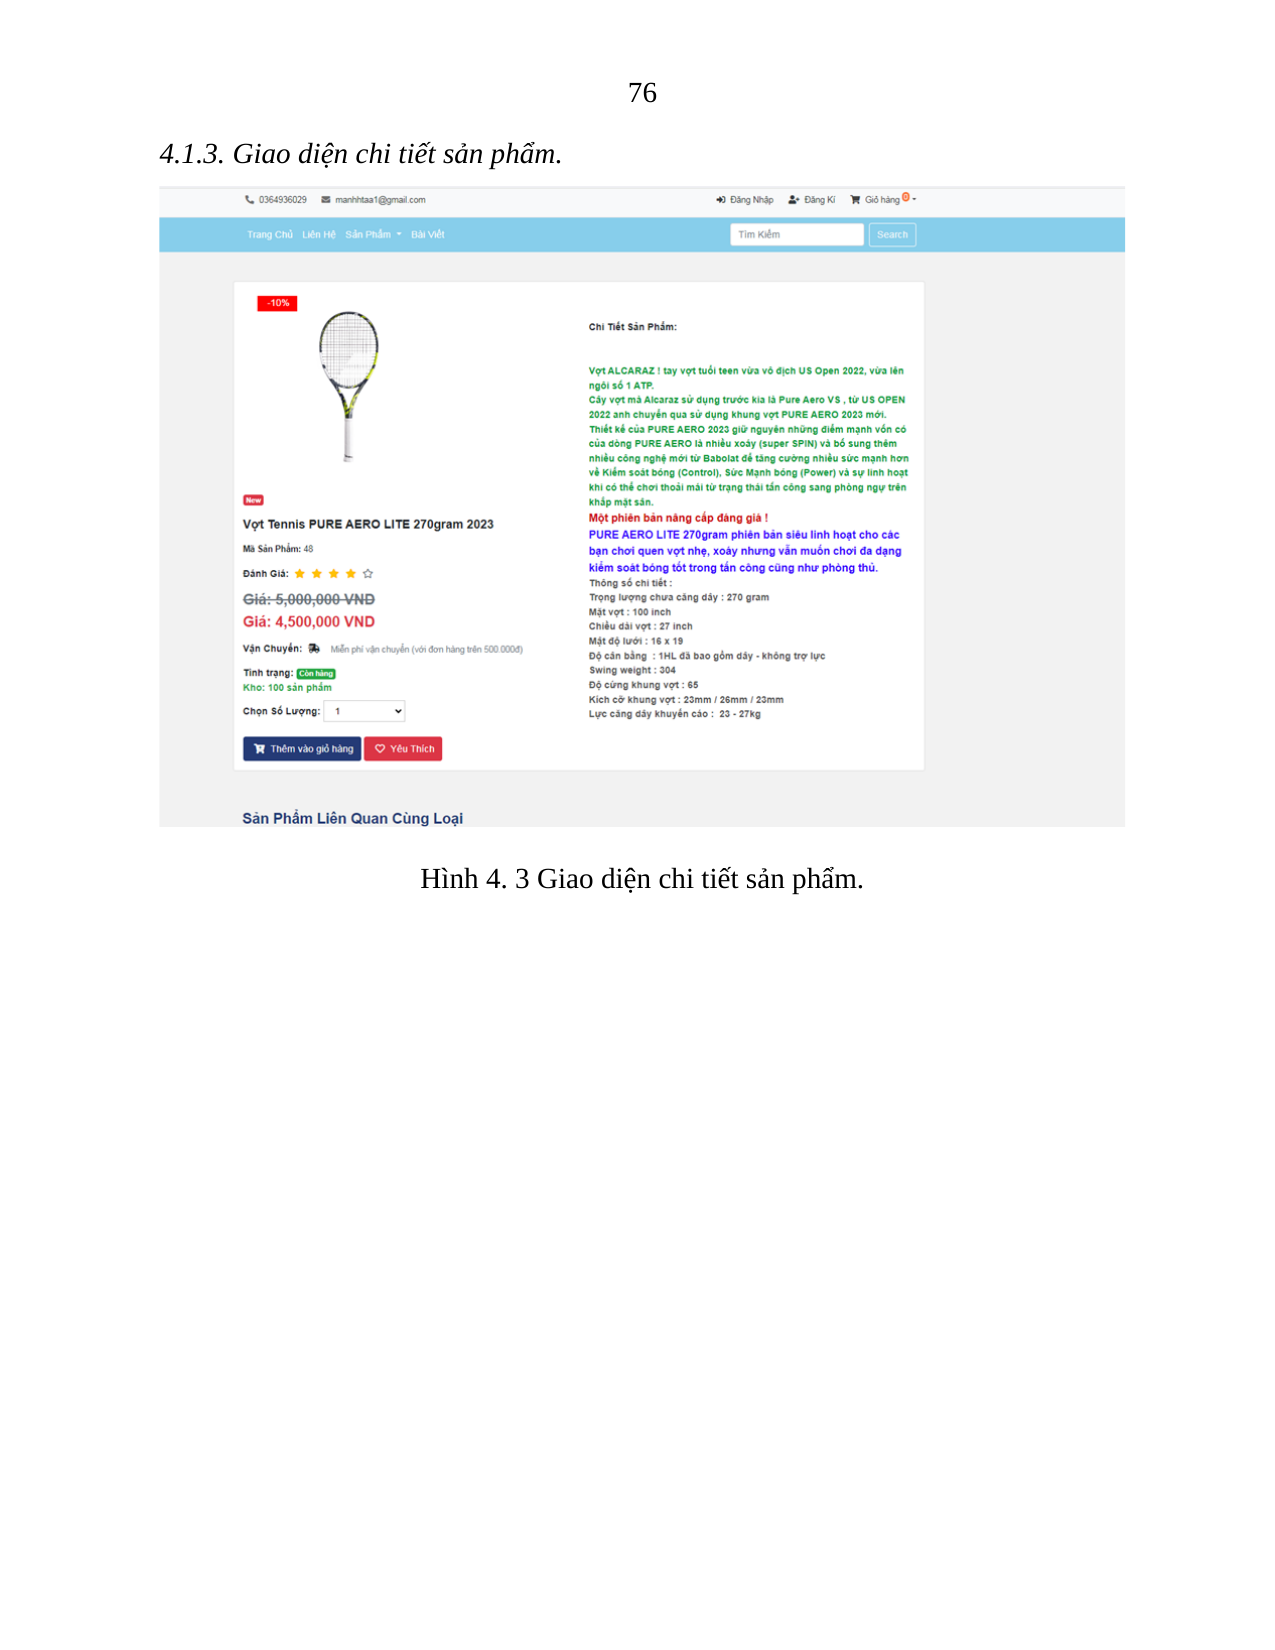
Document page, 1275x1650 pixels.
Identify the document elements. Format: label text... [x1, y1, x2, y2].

subtitle 4.1.3. Giao diện chi tiết sản phẩm. [159, 137, 1125, 170]
text Hình 4. 3 Giao diện chi tiết sản phẩm. [159, 861, 1125, 895]
picture [159, 186, 1125, 827]
